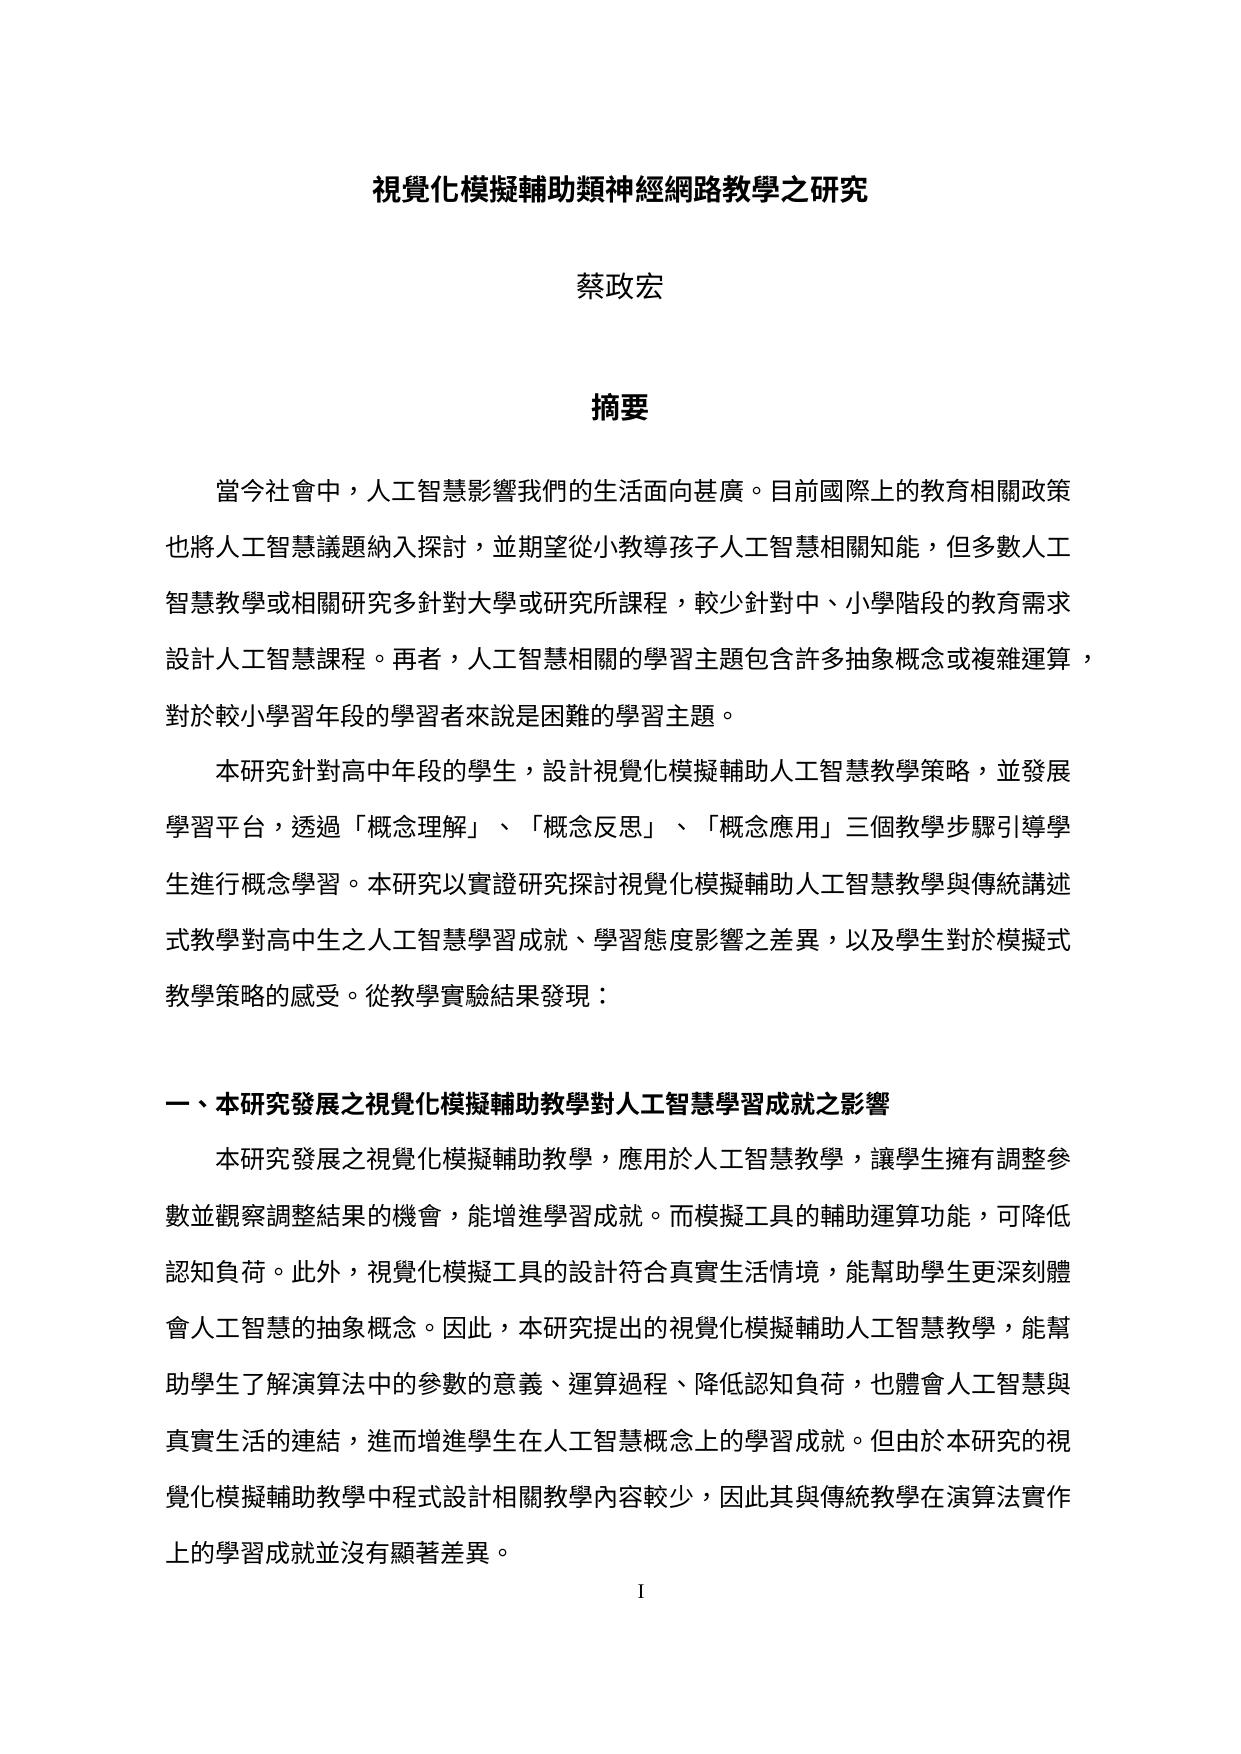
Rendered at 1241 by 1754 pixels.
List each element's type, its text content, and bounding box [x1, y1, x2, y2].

text 視覺化模擬輔助類神經網路教學之研究 [165, 151, 1075, 226]
text 當今社會中，人工智慧影響我們的生活面向甚廣。目前國際上的教育相關政策也將人工智慧議題納入探討，並期望從小教導孩子人工智慧相關知能，但多數人工智慧教學或相關研究多針對大學或研究所課程，較少針對中、小學階段的教育需求設計人工智慧課程。再者，人工智慧相關的學習主題包含許多抽象概念或複雜運算，對於較小學習年段的學習者來說是困難的學習主題。 [165, 470, 1075, 733]
text 本研究發展之視覺化模擬輔助教學，應用於人工智慧教學，讓學生擁有調整參數並觀察調整結果的機會，能增進學習成就。而模擬工具的輔助運算功能，可降低認知負荷。此外，視覺化模擬工具的設計符合真實生活情境，能幫助學生更深刻體會人工智慧的抽象概念。因此，本研究提出的視覺化模擬輔助人工智慧教學，能幫助學生了解演算法中的參數的意義、運算過程、降低認知負荷，也體會人工智慧與真實生活的連結，進而增進學生在人工智慧概念上的學習成就。但由於本研究的視覺化模擬輔助教學中程式設計相關教學內容較少，因此其與傳統教學在演算法實作上的學習成就並沒有顯著差異。 [165, 1139, 1075, 1570]
text 一、本研究發展之視覺化模擬輔助教學對人工智慧學習成就之影響 [165, 1083, 1075, 1121]
text 蔡政宏 [165, 247, 1075, 322]
text 本研究針對高中年段的學生，設計視覺化模擬輔助人工智慧教學策略，並發展學習平台，透過「概念理解」、「概念反思」、「概念應用」三個教學步驟引導學生進行概念學習。本研究以實證研究探討視覺化模擬輔助人工智慧教學與傳統講述式教學對高中生之人工智慧學習成就、學習態度影響之差異，以及學生對於模擬式教學策略的感受。從教學實驗結果發現： [165, 751, 1075, 1013]
title 摘要 [165, 368, 1075, 443]
